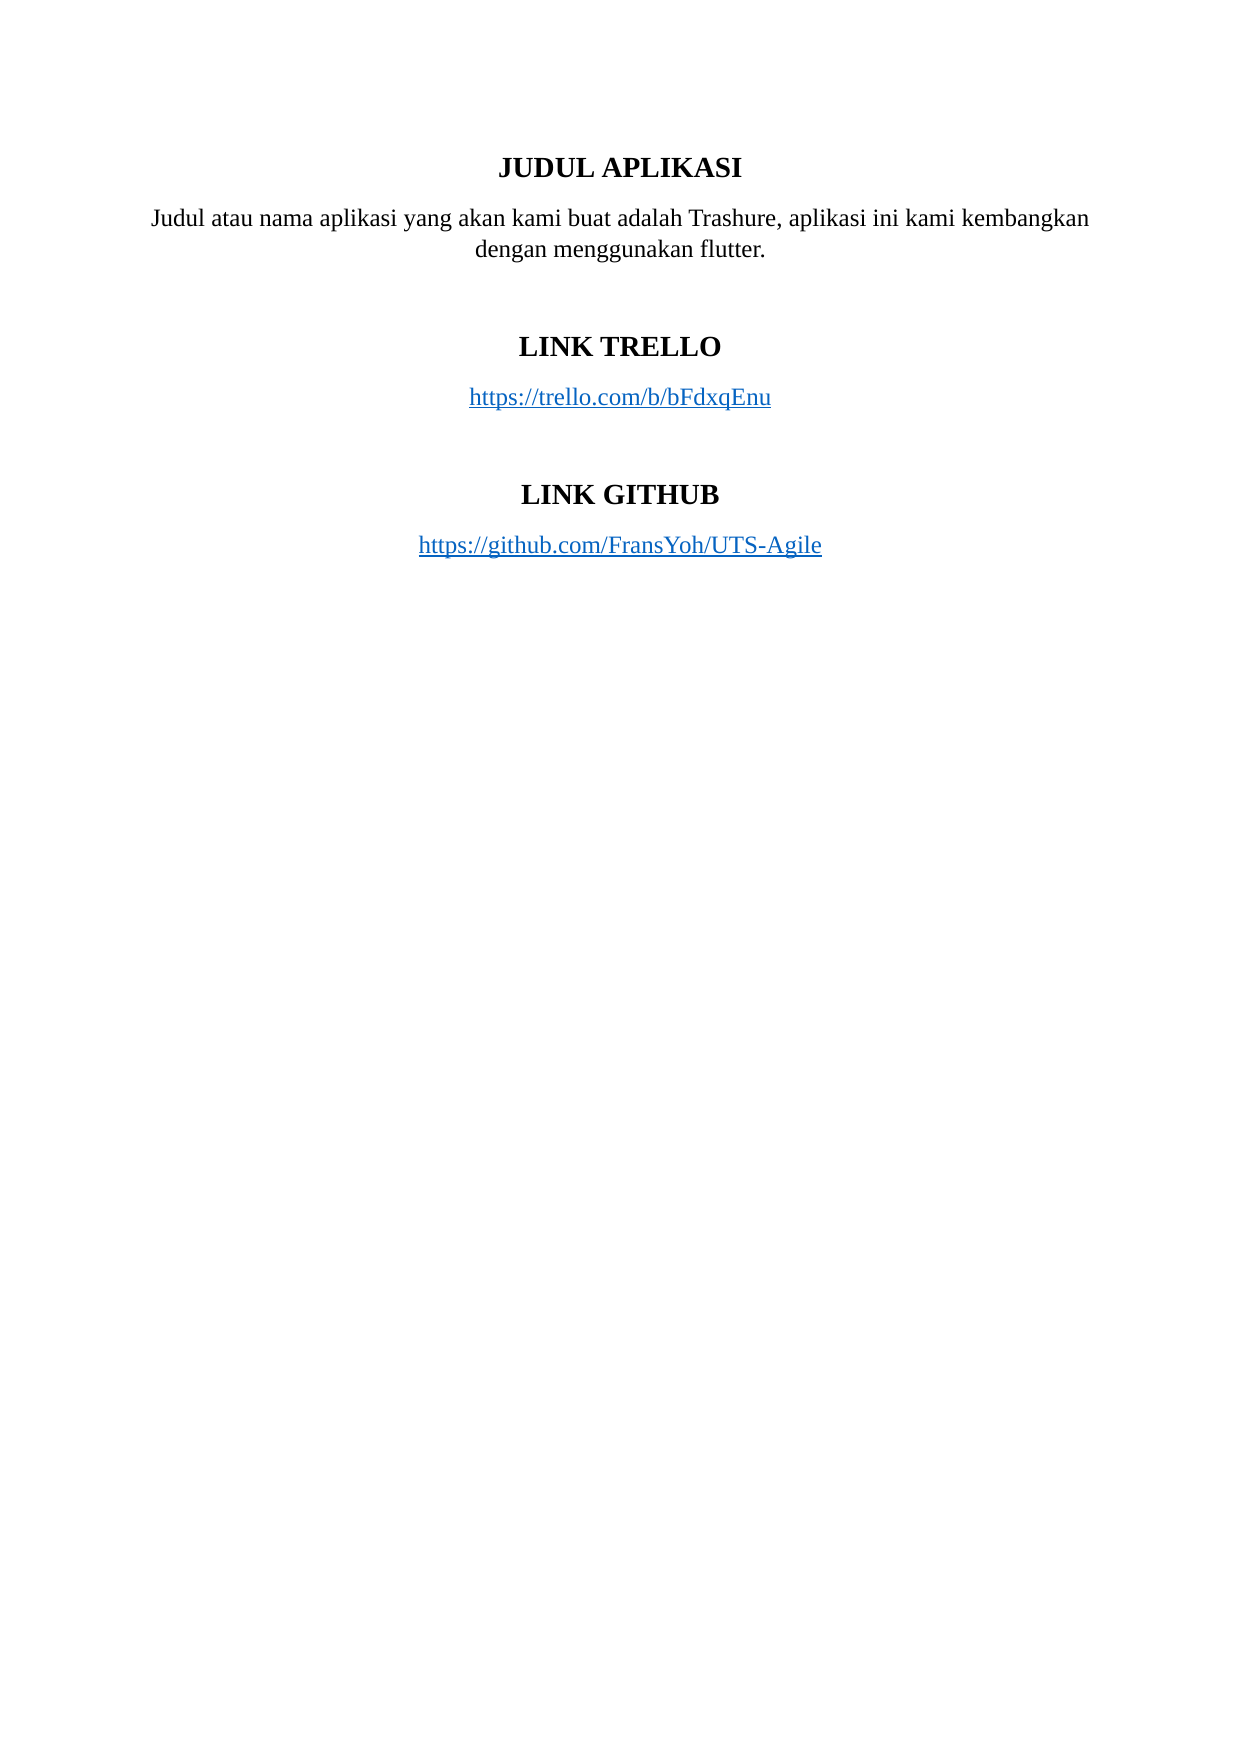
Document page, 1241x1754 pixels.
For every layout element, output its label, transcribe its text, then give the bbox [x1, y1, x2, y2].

text https://github.com/FransYoh/UTS-Agile [150, 530, 1090, 559]
text LINK GITHUB [150, 477, 1090, 511]
text Judul atau nama aplikasi yang akan kami buat adalah Trashure, aplikasi ini kami kembangkan dengan menggunakan flutter. [150, 203, 1090, 263]
text JUDUL APLIKASI [150, 150, 1090, 183]
text https://trello.com/b/bFdxqEnu [150, 382, 1090, 411]
text LINK TRELLO [150, 329, 1090, 363]
